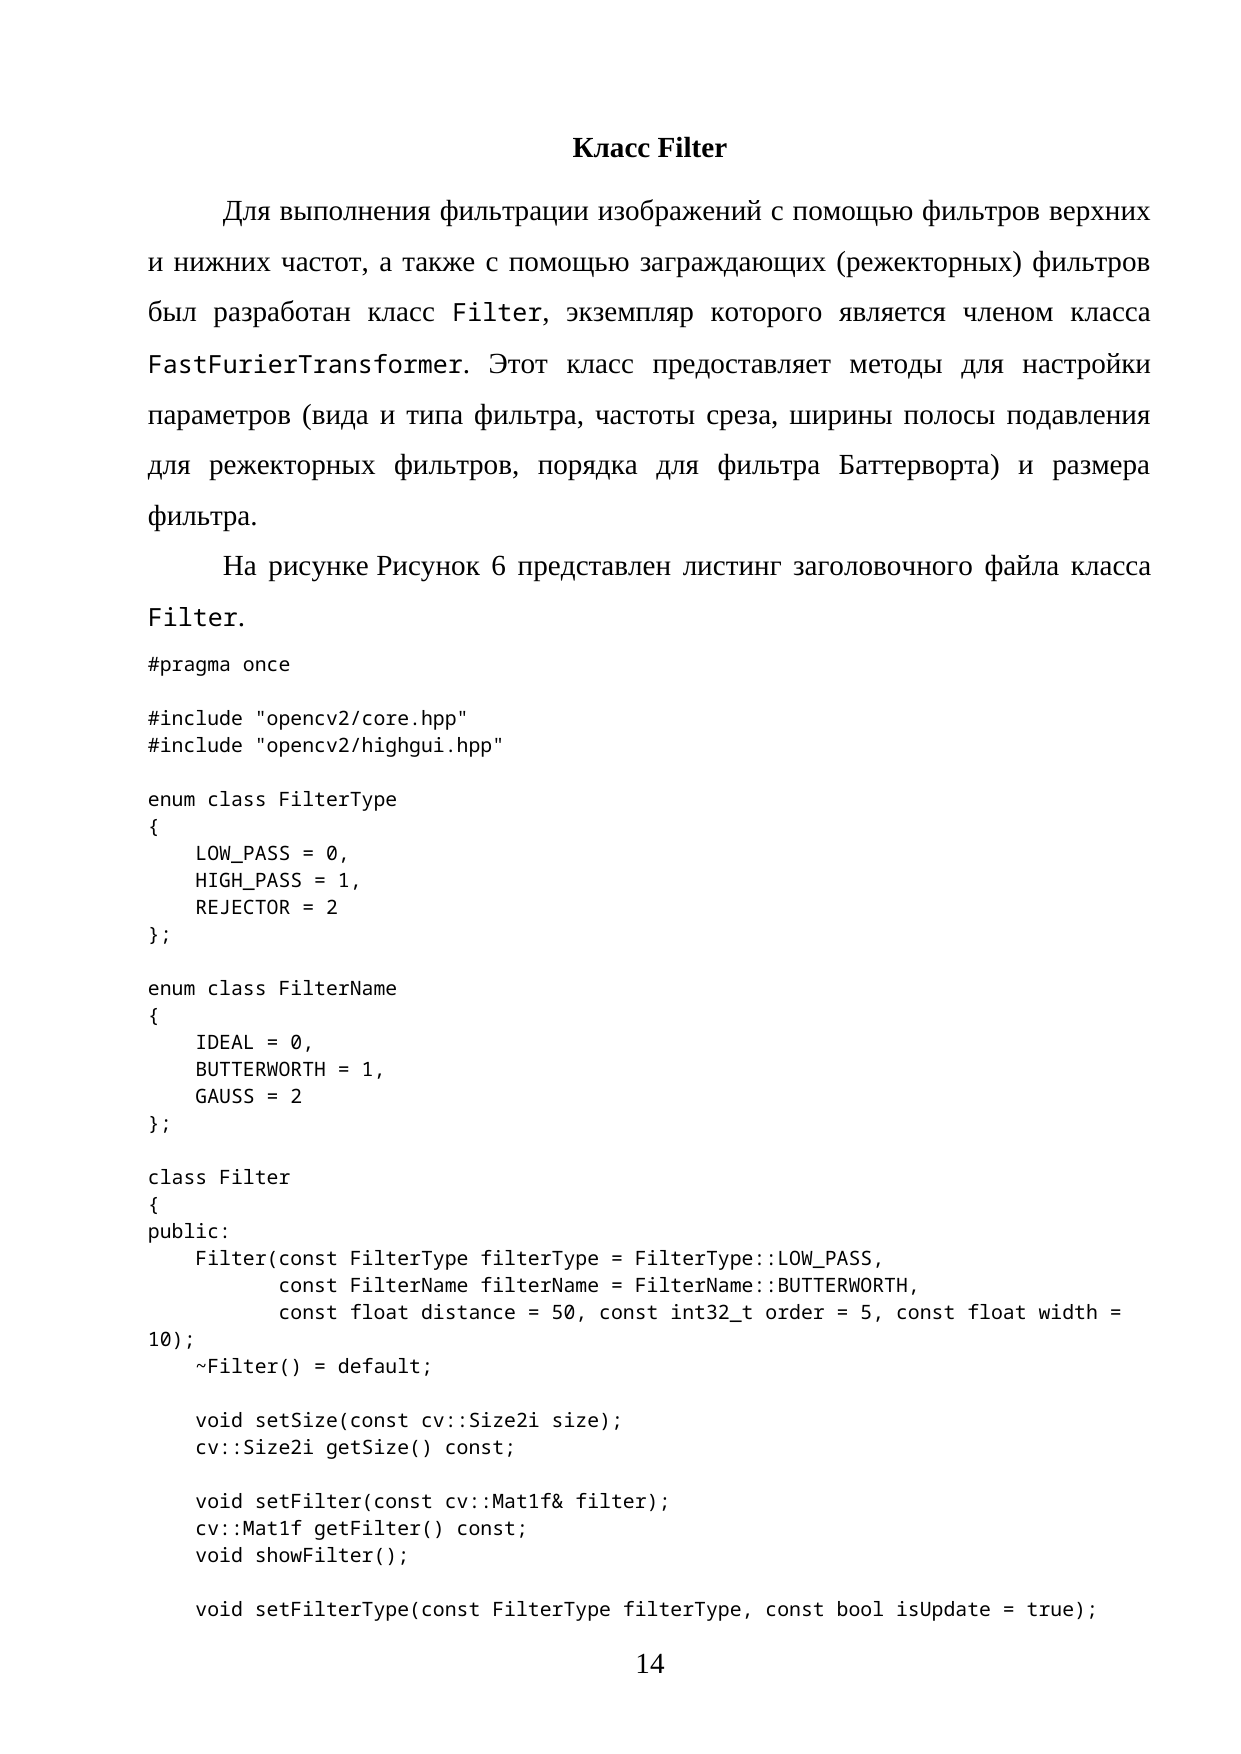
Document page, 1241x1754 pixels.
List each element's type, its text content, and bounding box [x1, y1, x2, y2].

text HIGH_PASS = 1, [148, 866, 1152, 893]
text void setSize(const cv::Size2i size); [148, 1406, 1152, 1433]
text Filter(const FilterType filterType = FilterType::LOW_PASS, [148, 1244, 1152, 1271]
text { [148, 812, 1152, 839]
text const FilterName filterName = FilterName::BUTTERWORTH, [148, 1271, 1152, 1298]
text Для выполнения фильтрации изображений с помощью фильтров верхних и нижних частот, а также с помощью заграждающих (режекторных) фильтров был разработан класс Filter, экземпляр которого является членом класса FastFurierTransformer. Этот класс предоставляет методы для настройки параметров (вида и типа фильтра, частоты среза, ширины полосы подавления для режекторных фильтров, порядка для фильтра Баттерворта) и размера фильтра. [148, 193, 1152, 531]
text cv::Mat1f getFilter() const; [148, 1514, 1152, 1541]
text void setFilterType(const FilterType filterType, const bool isUpdate = true); [148, 1595, 1152, 1622]
text public: [148, 1217, 1152, 1244]
text IDEAL = 0, [148, 1028, 1152, 1055]
text #include "opencv2/core.hpp" [148, 704, 1152, 731]
text class Filter [148, 1163, 1152, 1190]
text #pragma once [148, 651, 1152, 677]
text BUTTERWORTH = 1, [148, 1055, 1152, 1082]
text enum class FilterName [148, 974, 1152, 1001]
text На рисунке Рисунок 6 представлен листинг заголовочного файла класса Filter. [148, 548, 1152, 633]
text }; [148, 1109, 1152, 1136]
text enum class FilterType [148, 785, 1152, 812]
text }; [148, 920, 1152, 947]
text void showFilter(); [148, 1541, 1152, 1568]
text ~Filter() = default; [148, 1352, 1152, 1379]
text void setFilter(const cv::Mat1f& filter); [148, 1487, 1152, 1514]
text LOW_PASS = 0, [148, 839, 1152, 866]
text REJECTOR = 2 [148, 893, 1152, 920]
text cv::Size2i getSize() const; [148, 1433, 1152, 1460]
text { [148, 1001, 1152, 1028]
text #include "opencv2/highgui.hpp" [148, 731, 1152, 758]
subtitle Класс Filter [148, 131, 1152, 164]
text const float distance = 50, const int32_t order = 5, const float width = 10); [148, 1298, 1152, 1352]
text { [148, 1190, 1152, 1217]
text GAUSS = 2 [148, 1082, 1152, 1109]
